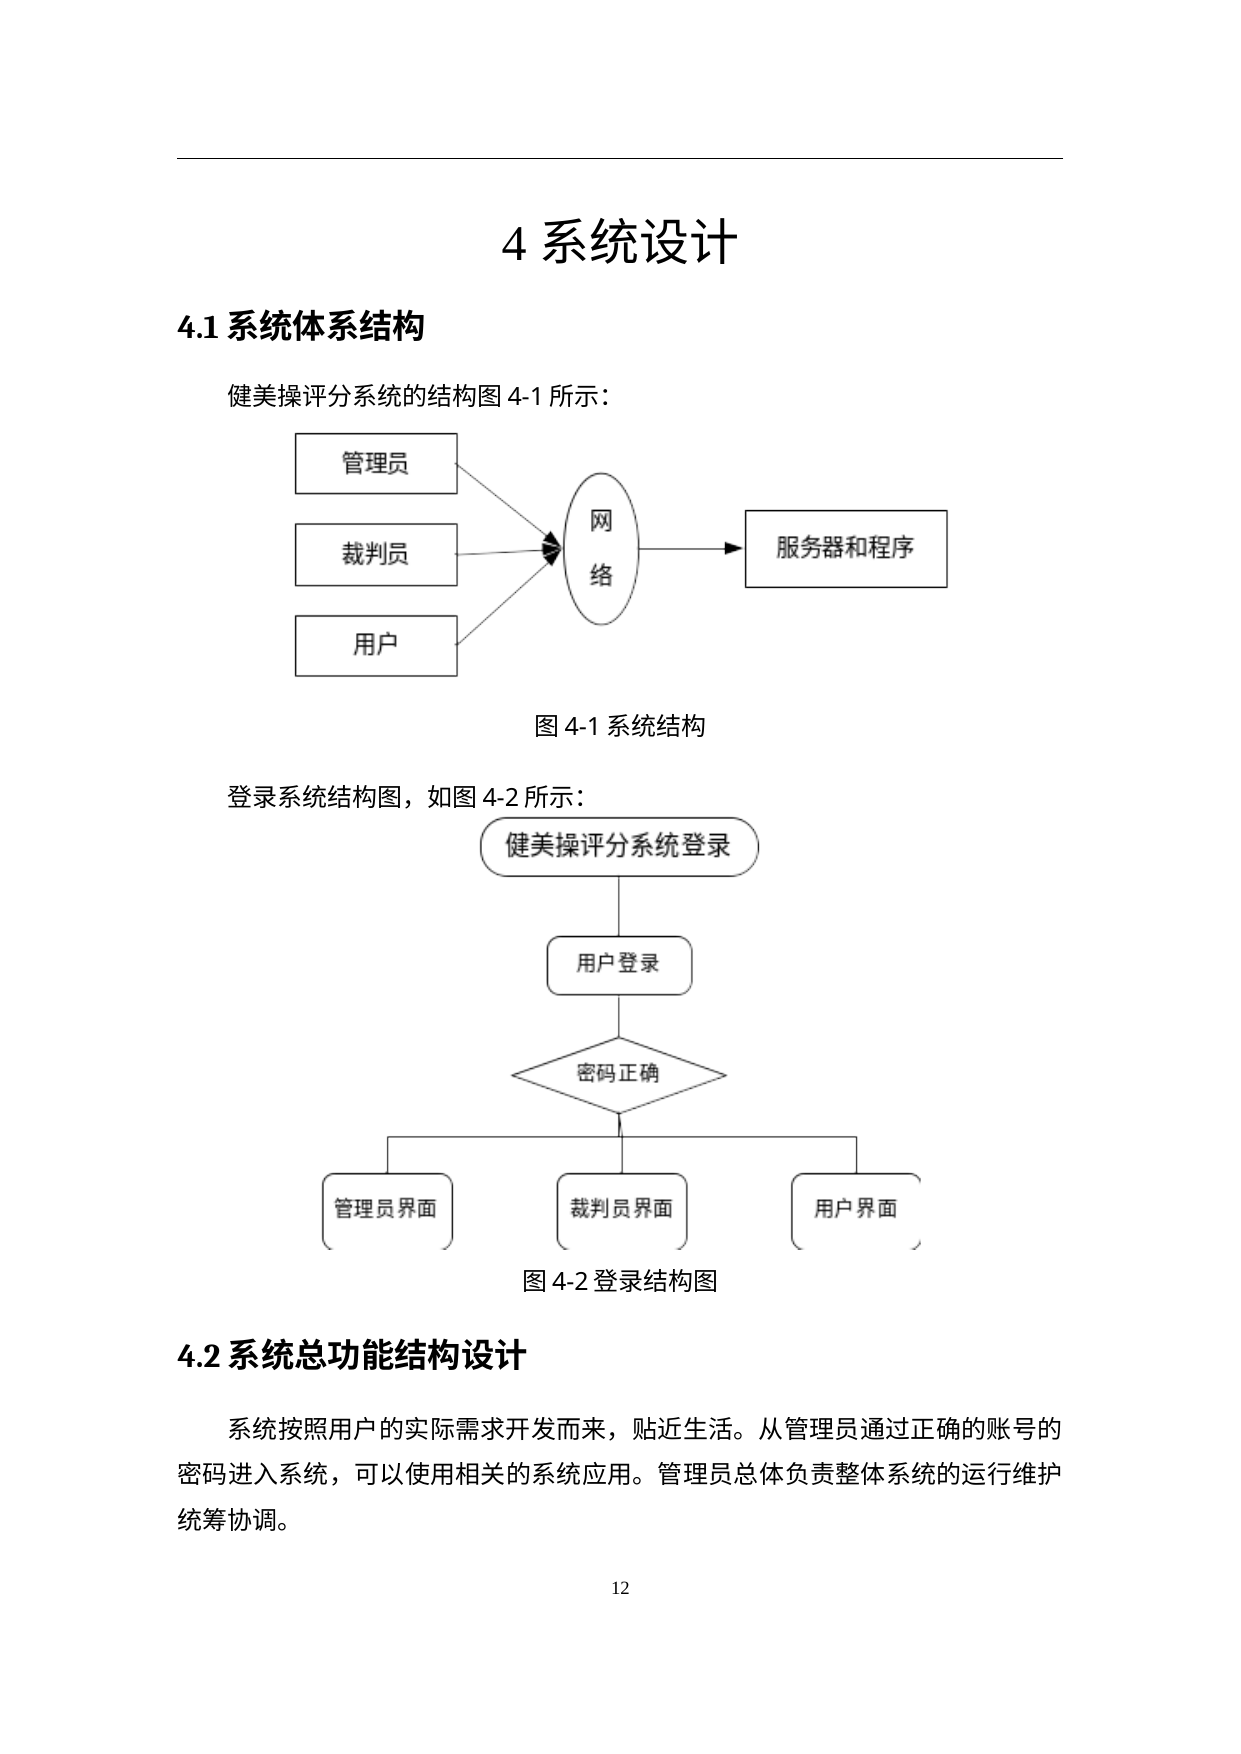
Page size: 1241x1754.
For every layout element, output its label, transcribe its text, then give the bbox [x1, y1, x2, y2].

text 登录系统结构图，如图4-2所示： [177, 773, 1063, 815]
text 图4-2登录结构图 [177, 1262, 1063, 1298]
subtitle 4.2 系统总功能结构设计 [177, 1329, 1063, 1377]
subtitle 4 系统设计 [177, 202, 1063, 274]
text 系统按照用户的实际需求开发而来，贴近生活。从管理员通过正确的账号的密码进入系统，可以使用相关的系统应用。管理员总体负责整体系统的运行维护，统筹协调。 [177, 1401, 1063, 1539]
text 图4-1系统结构 [177, 706, 1063, 743]
text 健美操评分系统的结构图4-1所示： [177, 372, 1063, 414]
subtitle 4.1 系统体系结构 [177, 299, 1063, 348]
